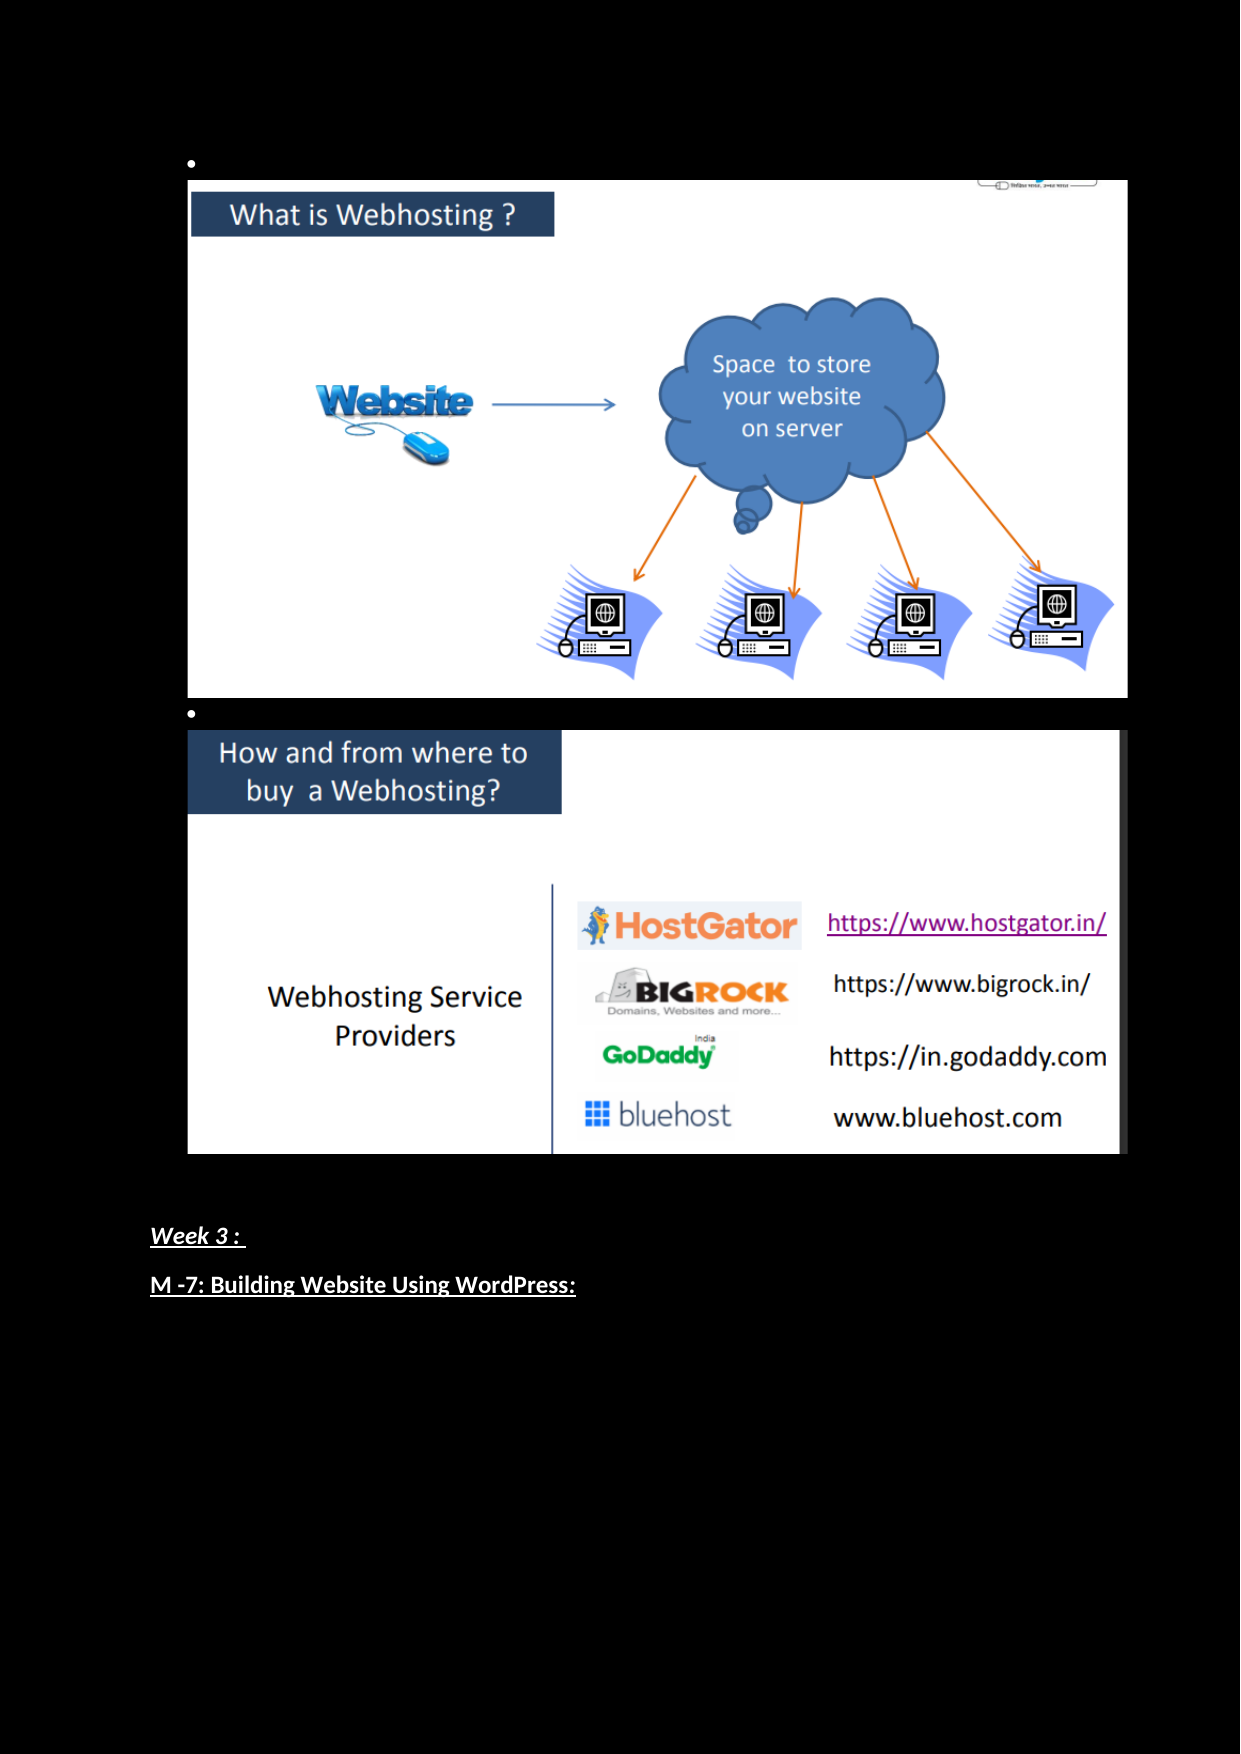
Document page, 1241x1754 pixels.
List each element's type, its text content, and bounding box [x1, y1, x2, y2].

text Week 3 : [150, 1220, 1090, 1250]
picture [187, 180, 1128, 698]
text M -7: Building Website Using WordPress: [150, 1269, 1090, 1300]
picture [187, 730, 1128, 1154]
